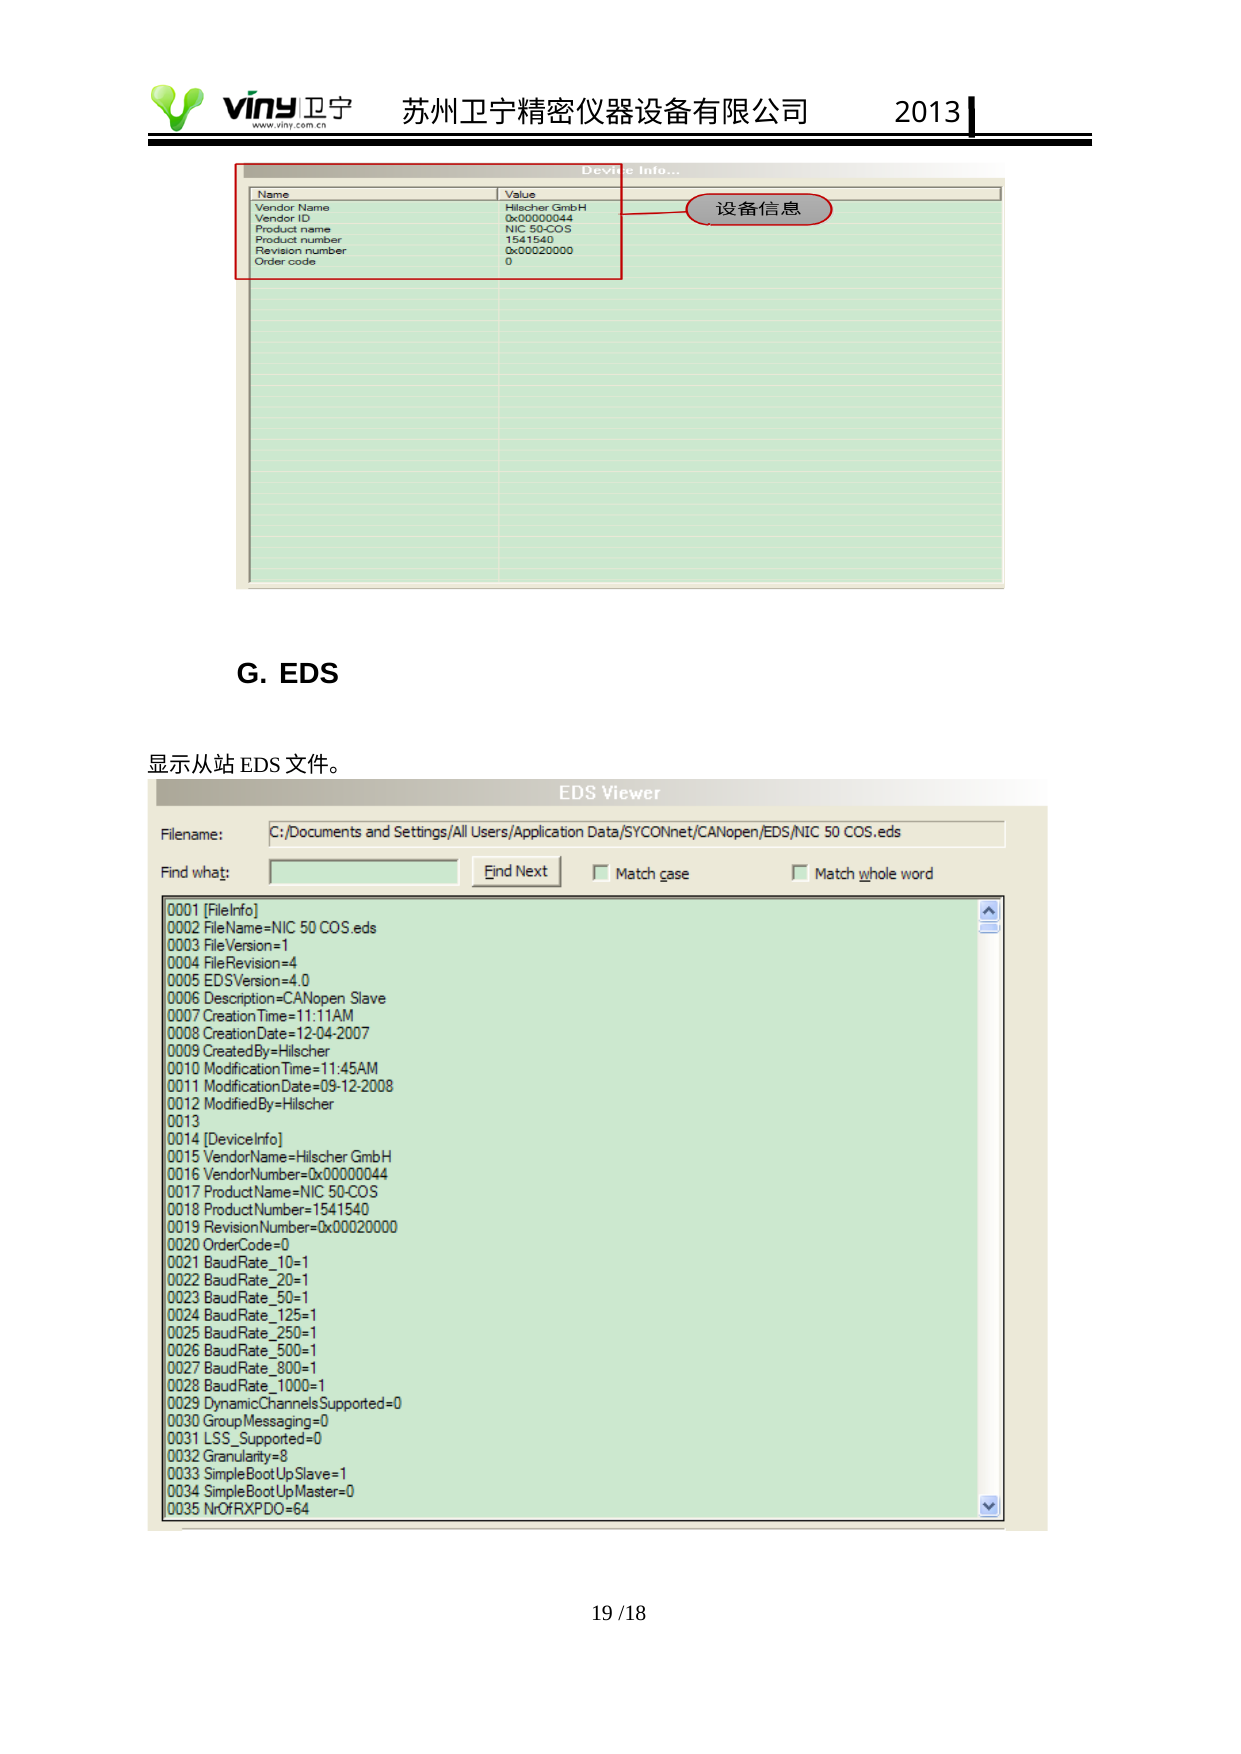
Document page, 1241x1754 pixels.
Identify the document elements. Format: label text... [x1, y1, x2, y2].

picture [145, 80, 360, 132]
subtitle EDS [236, 640, 1092, 705]
text 显示从站EDS文件。 [148, 747, 1092, 779]
picture [147, 779, 1048, 1531]
